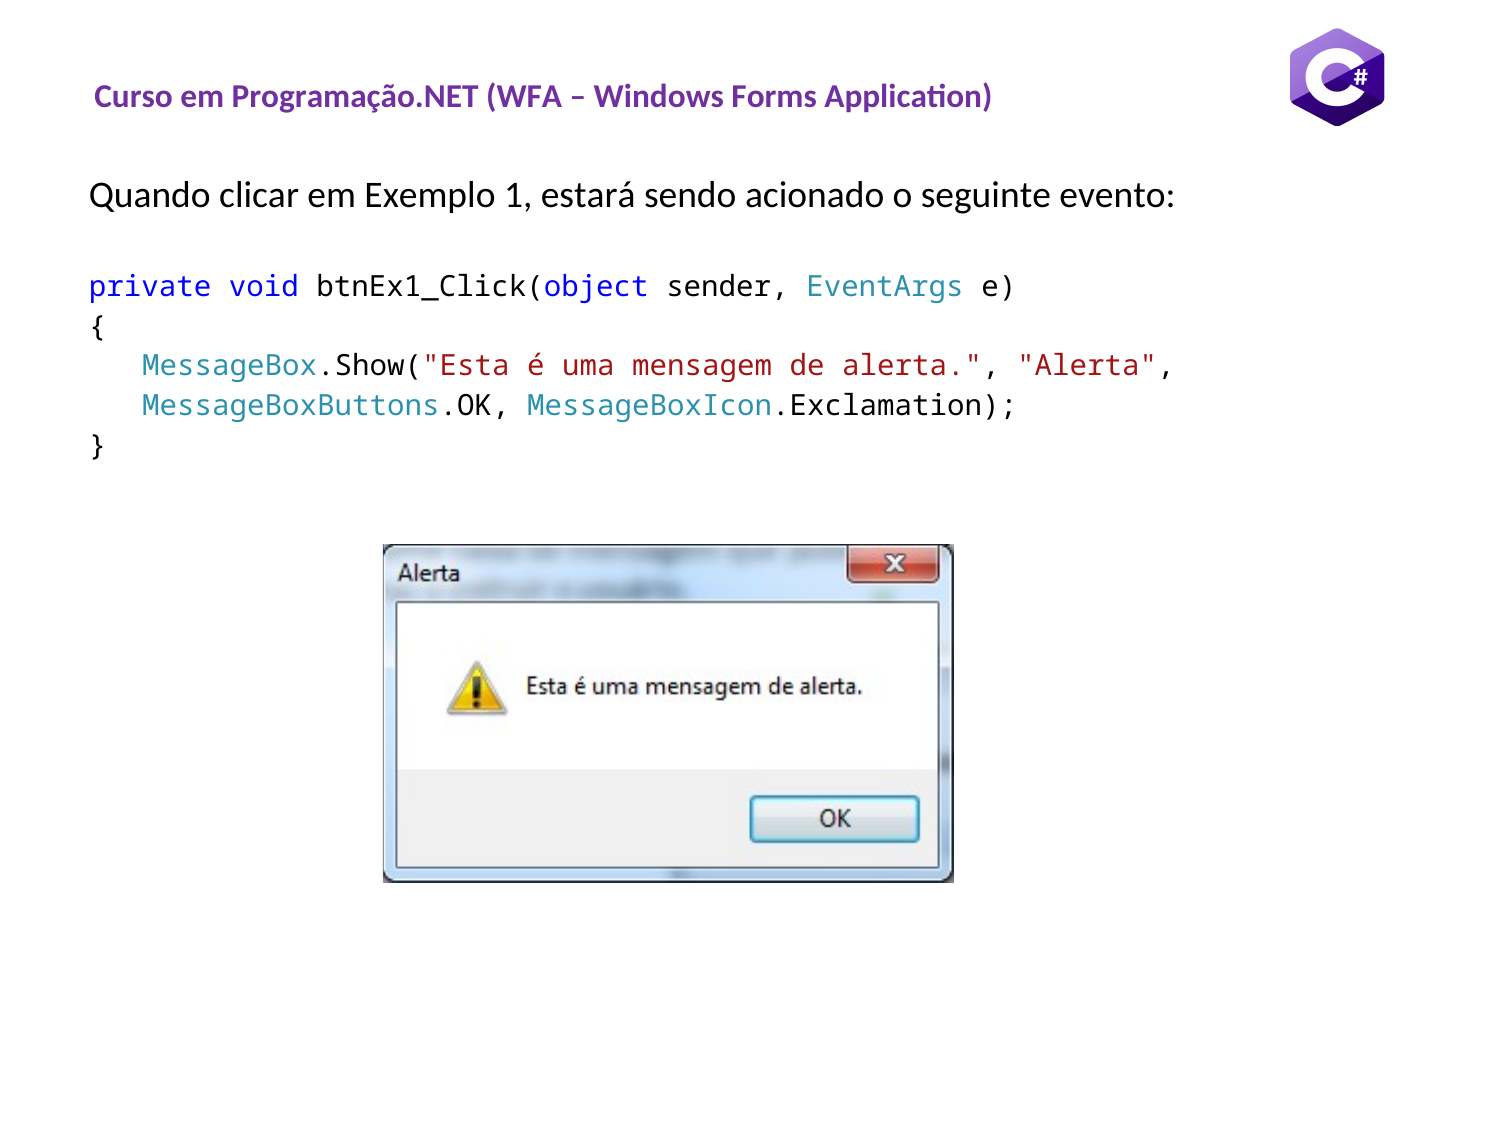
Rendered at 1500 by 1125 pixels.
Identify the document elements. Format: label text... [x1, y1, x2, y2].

text { [88, 305, 1467, 345]
text Quando clicar em Exemplo 1, estará sendo acionado o seguinte evento: [88, 171, 1412, 216]
text MessageBox.Show("Esta é uma mensagem de alerta.", "Alerta", [121, 345, 1467, 384]
picture [382, 544, 954, 883]
text private void btnEx1_Click(object sender, EventArgs e) [88, 265, 1467, 305]
text } [88, 424, 1412, 464]
picture [1284, 25, 1389, 129]
text MessageBoxButtons.OK, MessageBoxIcon.Exclamation); [121, 384, 1467, 424]
